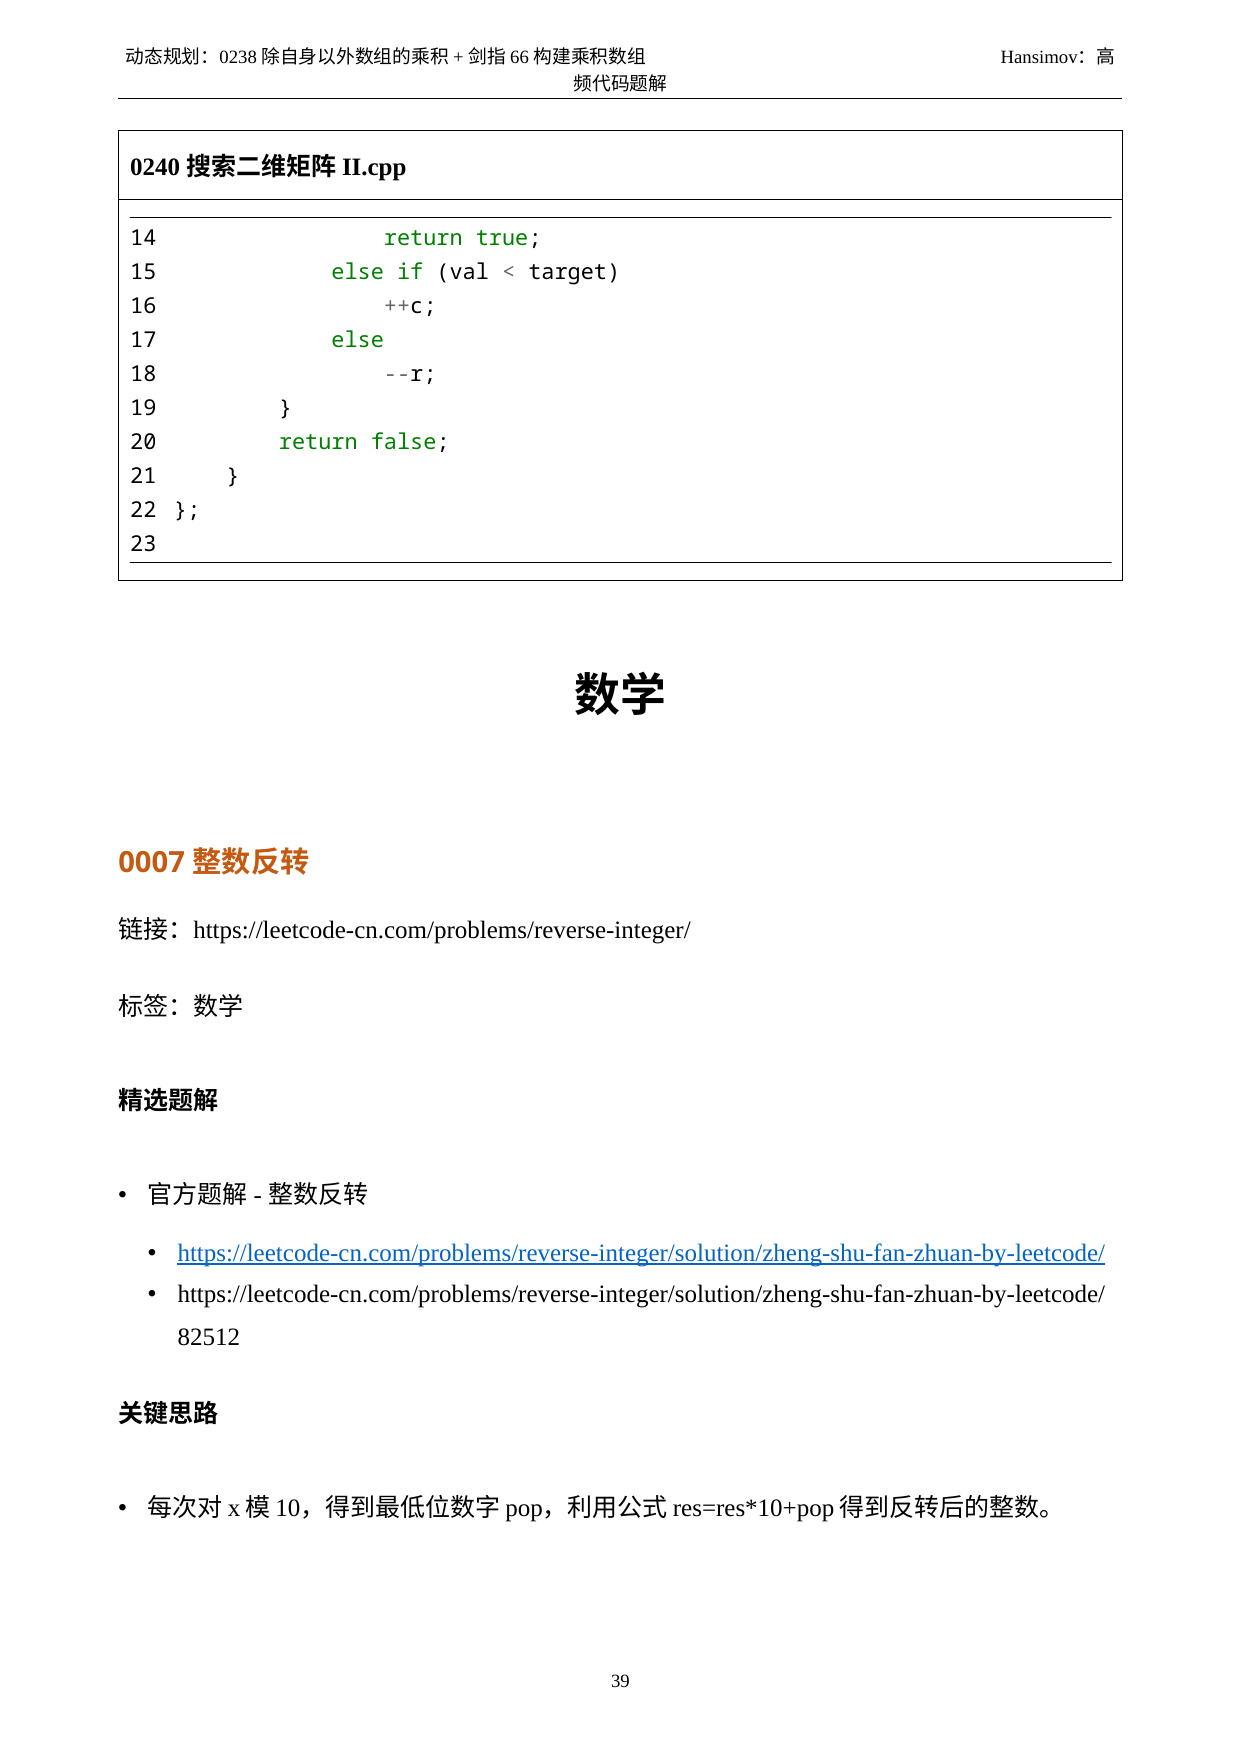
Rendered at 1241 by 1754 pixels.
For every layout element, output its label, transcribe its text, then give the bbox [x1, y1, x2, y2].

subtitle 0007 整数反转 [118, 826, 1097, 894]
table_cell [119, 200, 1122, 580]
text 官方题解 - 整数反转 [118, 1159, 1122, 1227]
subtitle 精选题解 [118, 1065, 1097, 1133]
text 链接：https://leetcode-cn.com/problems/reverse-integer/ [118, 894, 1122, 962]
text https://leetcode-cn.com/problems/reverse-integer/solution/zheng-shu-fan-zhuan-by-leetcode/ [148, 1236, 1122, 1270]
table_header 0240 搜索二维矩阵 II.cpp [119, 131, 1122, 199]
text https://leetcode-cn.com/problems/reverse-integer/solution/zheng-shu-fan-zhuan-by-leetcode/82512 [148, 1277, 1122, 1353]
text 每次对x模10，得到最低位数字pop，利用公式res=res*10+pop得到反转后的整数。 [118, 1471, 1122, 1539]
text 标签：数学 [118, 971, 1122, 1039]
subtitle 数学 [118, 657, 1122, 725]
subtitle 关键思路 [118, 1377, 1097, 1445]
